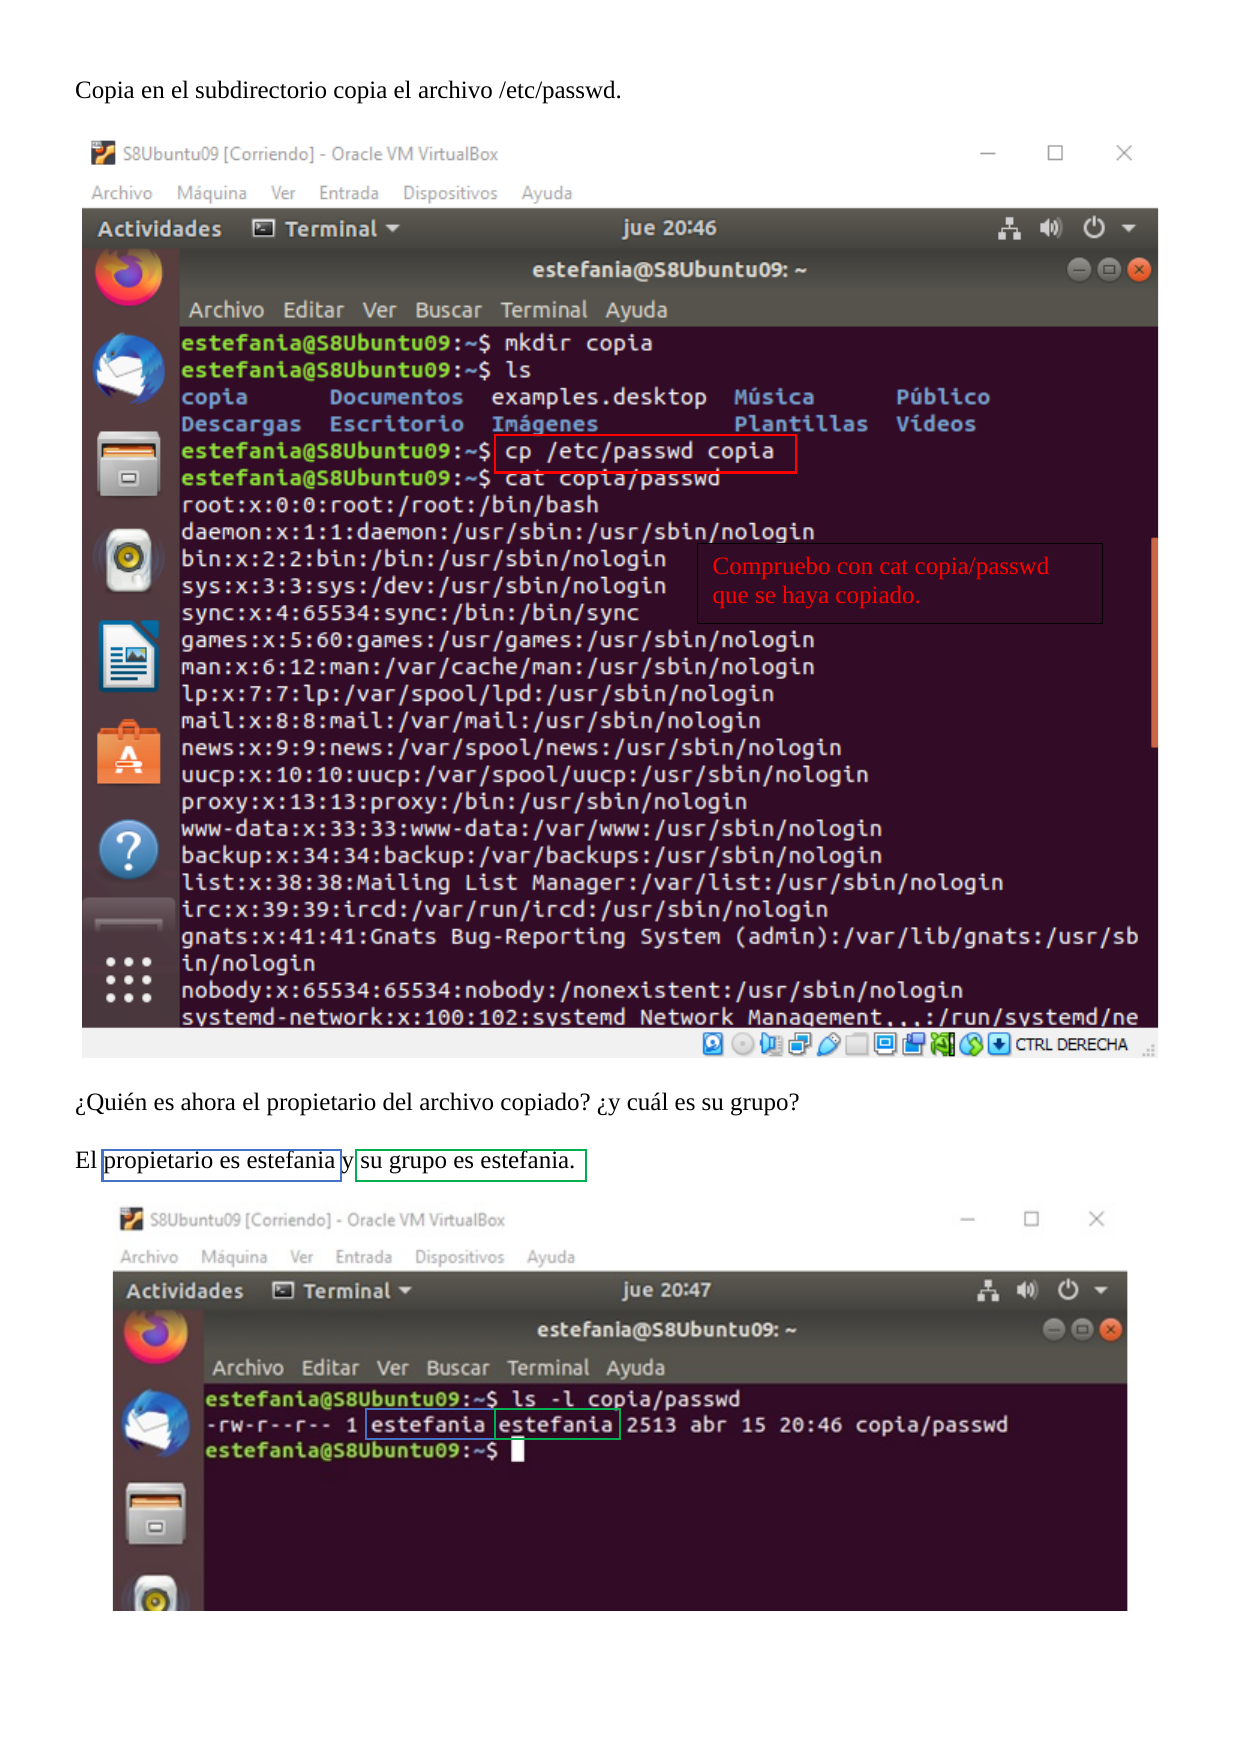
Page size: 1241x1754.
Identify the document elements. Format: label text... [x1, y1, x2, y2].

picture [112, 1202, 1128, 1611]
text El propietario es estefania y su grupo es estefania. [75, 1145, 1165, 1174]
picture [82, 132, 1159, 1058]
text ¿Quién es ahora el propietario del archivo copiado? ¿y cuál es su grupo? [75, 1087, 1165, 1116]
text Copia en el subdirectorio copia el archivo /etc/passwd. [75, 75, 1165, 104]
